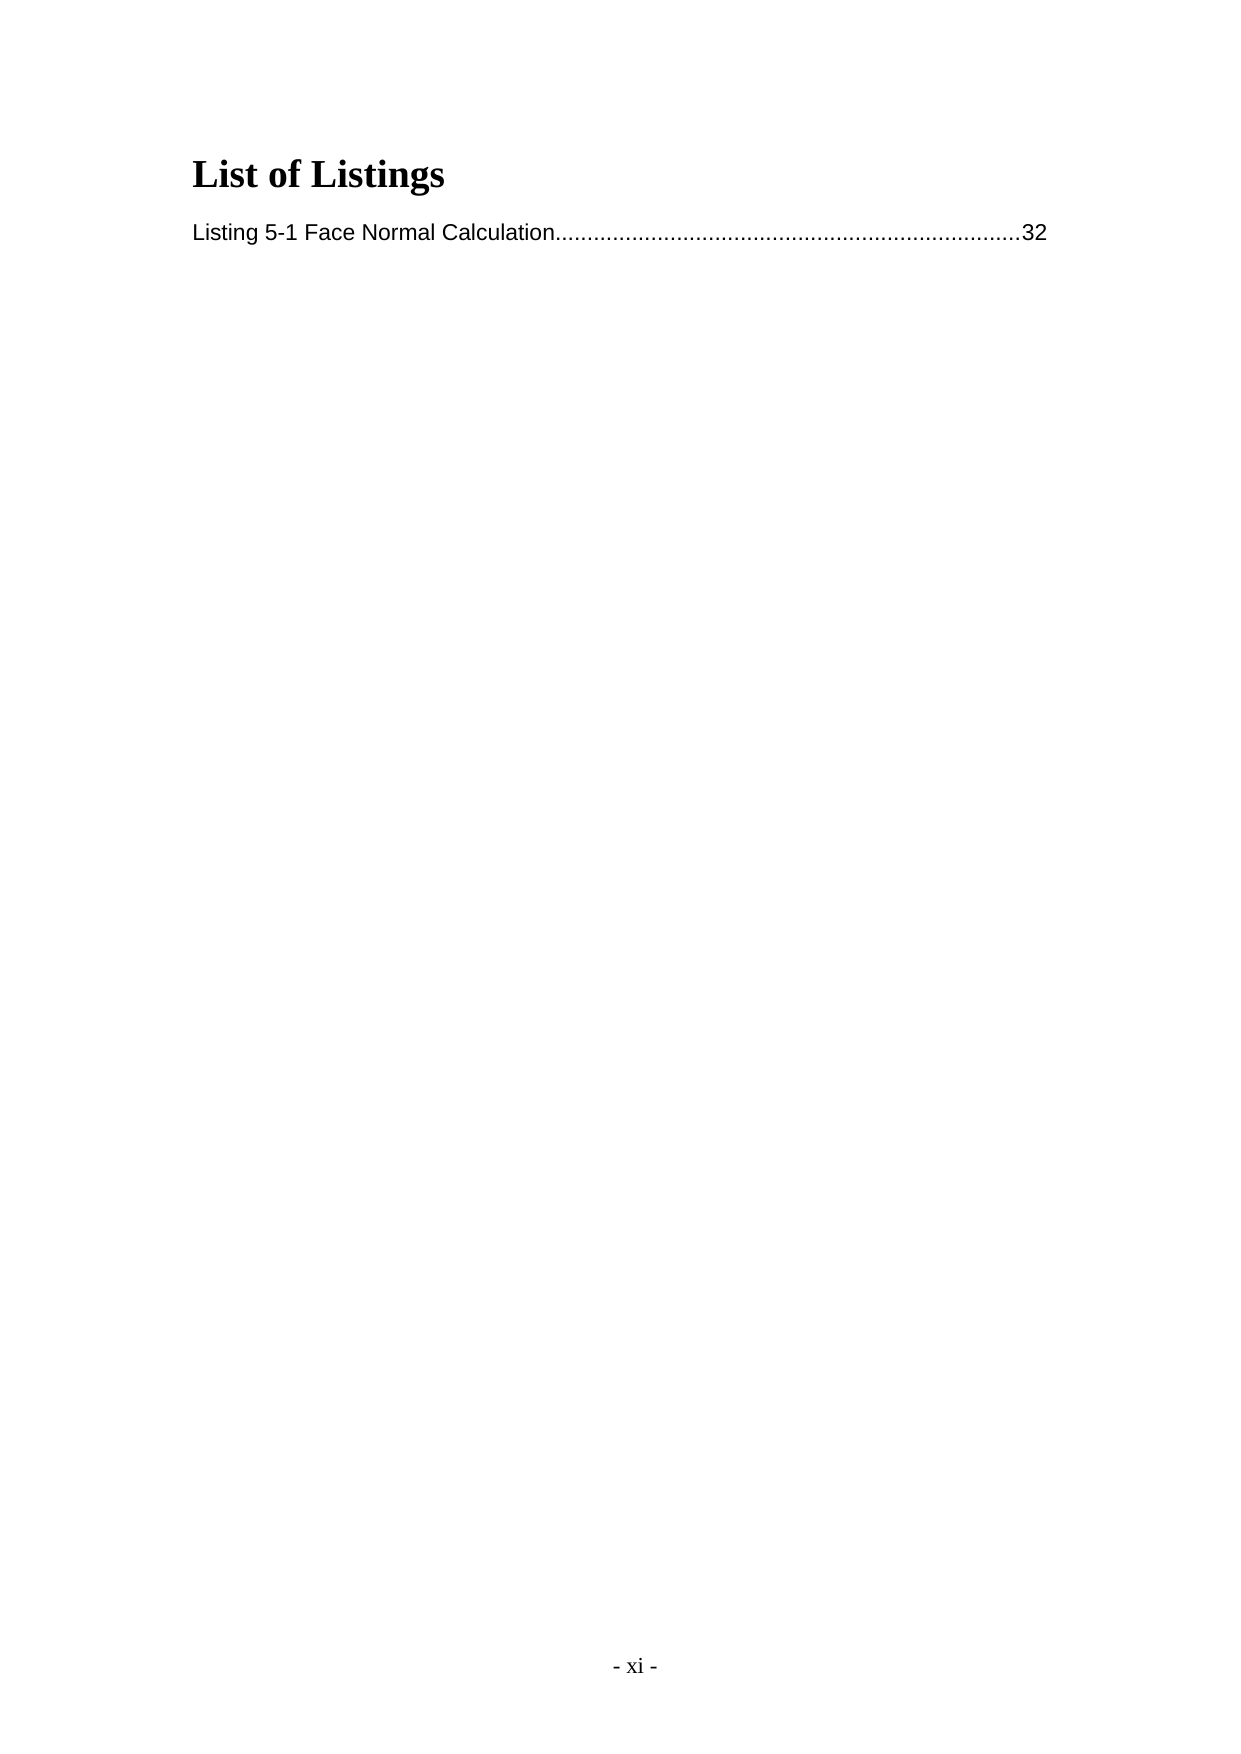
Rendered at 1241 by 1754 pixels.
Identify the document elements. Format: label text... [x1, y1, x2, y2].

subtitle List of Listings [192, 150, 1048, 196]
text Listing 5-1 Face Normal Calculation 32 [192, 219, 1048, 245]
